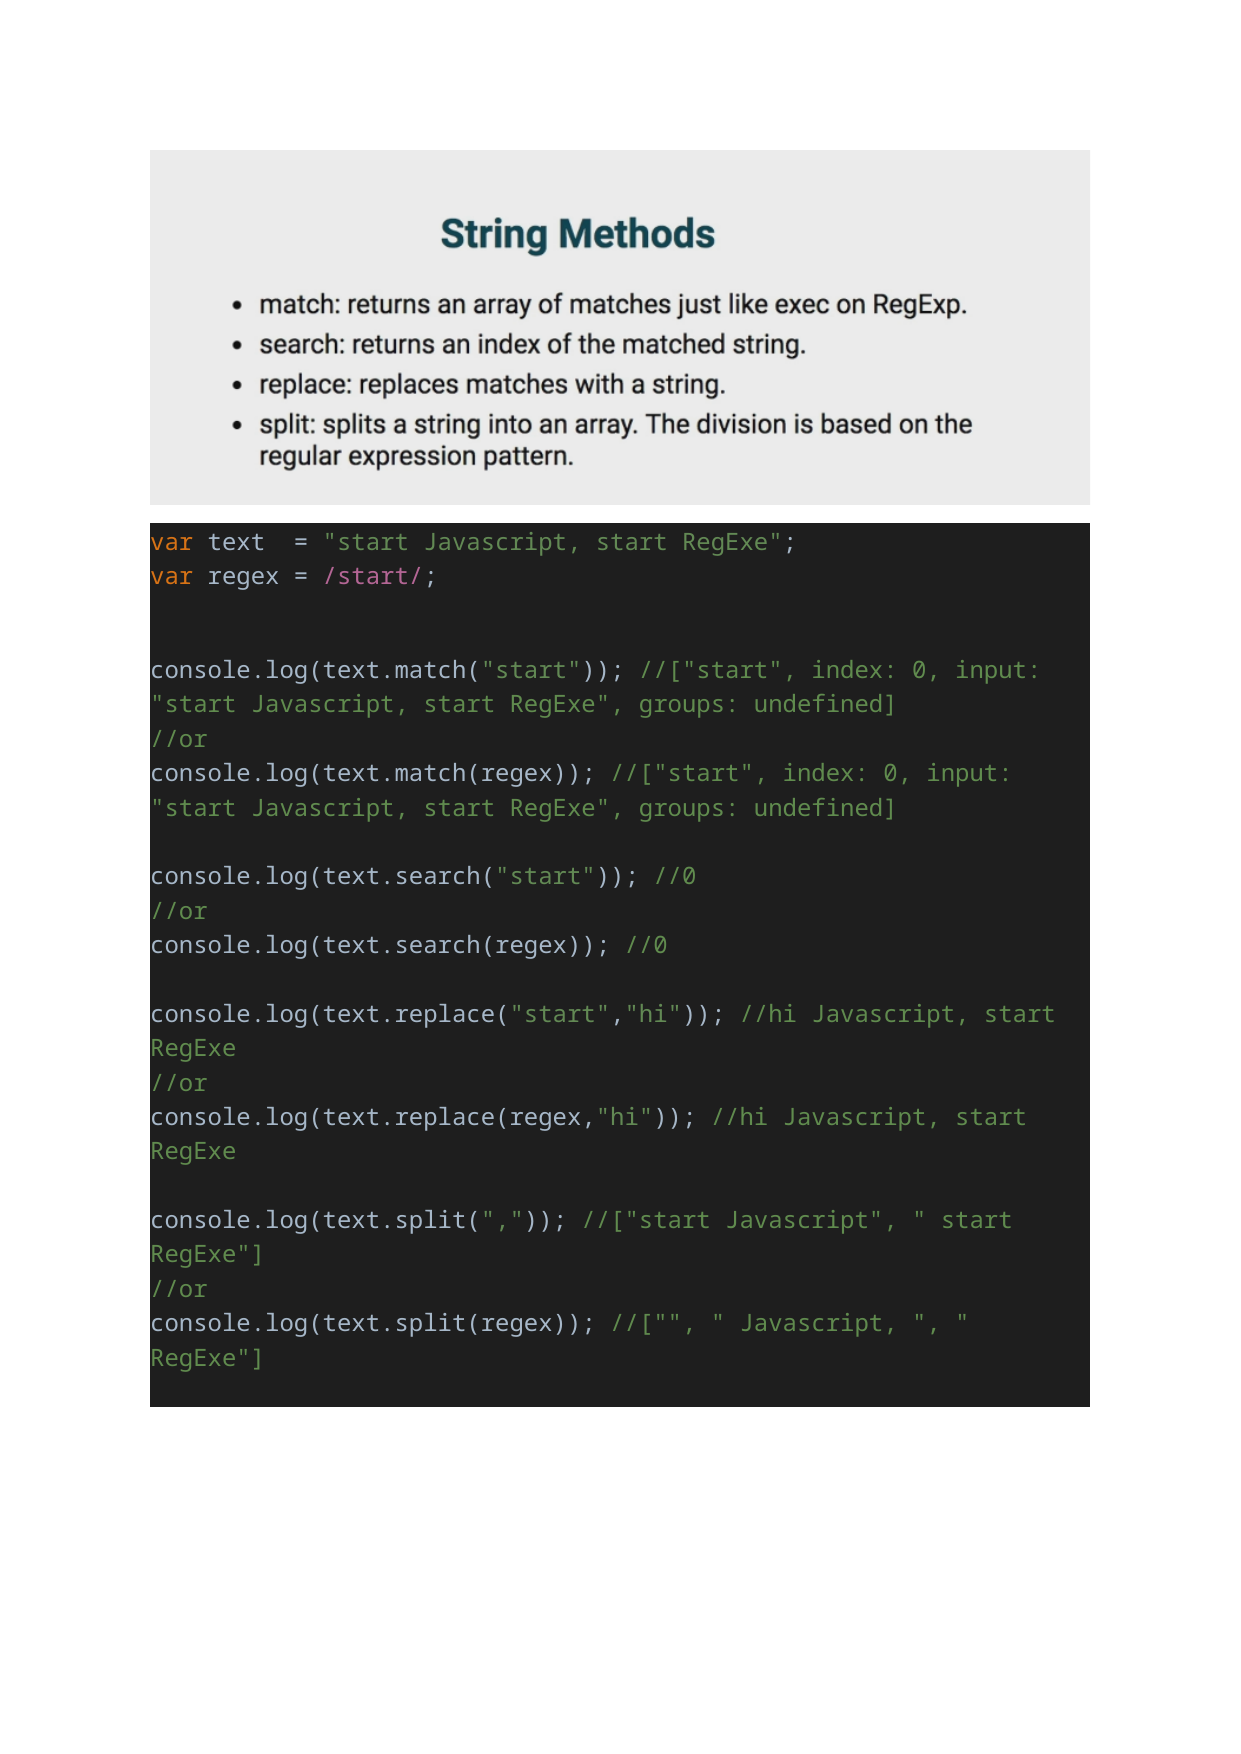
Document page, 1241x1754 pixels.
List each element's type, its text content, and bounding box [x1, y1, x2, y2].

text console.log(text.match("start")); //["start", index: 0, input: "start Javascript, start RegExe", groups: undefined] [150, 651, 1090, 720]
text console.log(text.search(regex)); //0 [150, 926, 1090, 961]
text console.log(text.split(",")); //["start Javascript", " start RegExe"] [150, 1201, 1090, 1270]
text console.log(text.replace(regex,"hi")); //hi Javascript, start RegExe [150, 1098, 1090, 1167]
picture [150, 150, 1091, 505]
text //or [150, 720, 1090, 754]
text //or [150, 1270, 1090, 1304]
text console.log(text.split(regex)); //["", " Javascript, ", " RegExe"] [150, 1304, 1090, 1373]
text //or [150, 892, 1090, 926]
text //or [150, 1064, 1090, 1098]
text console.log(text.search("start")); //0 [150, 857, 1090, 892]
text var regex = /start/; [150, 557, 1090, 592]
text var text = "start Javascript, start RegExe"; [150, 523, 1090, 557]
text console.log(text.replace("start","hi")); //hi Javascript, start RegExe [150, 995, 1090, 1064]
text console.log(text.match(regex)); //["start", index: 0, input: "start Javascript, start RegExe", groups: undefined] [150, 754, 1090, 823]
